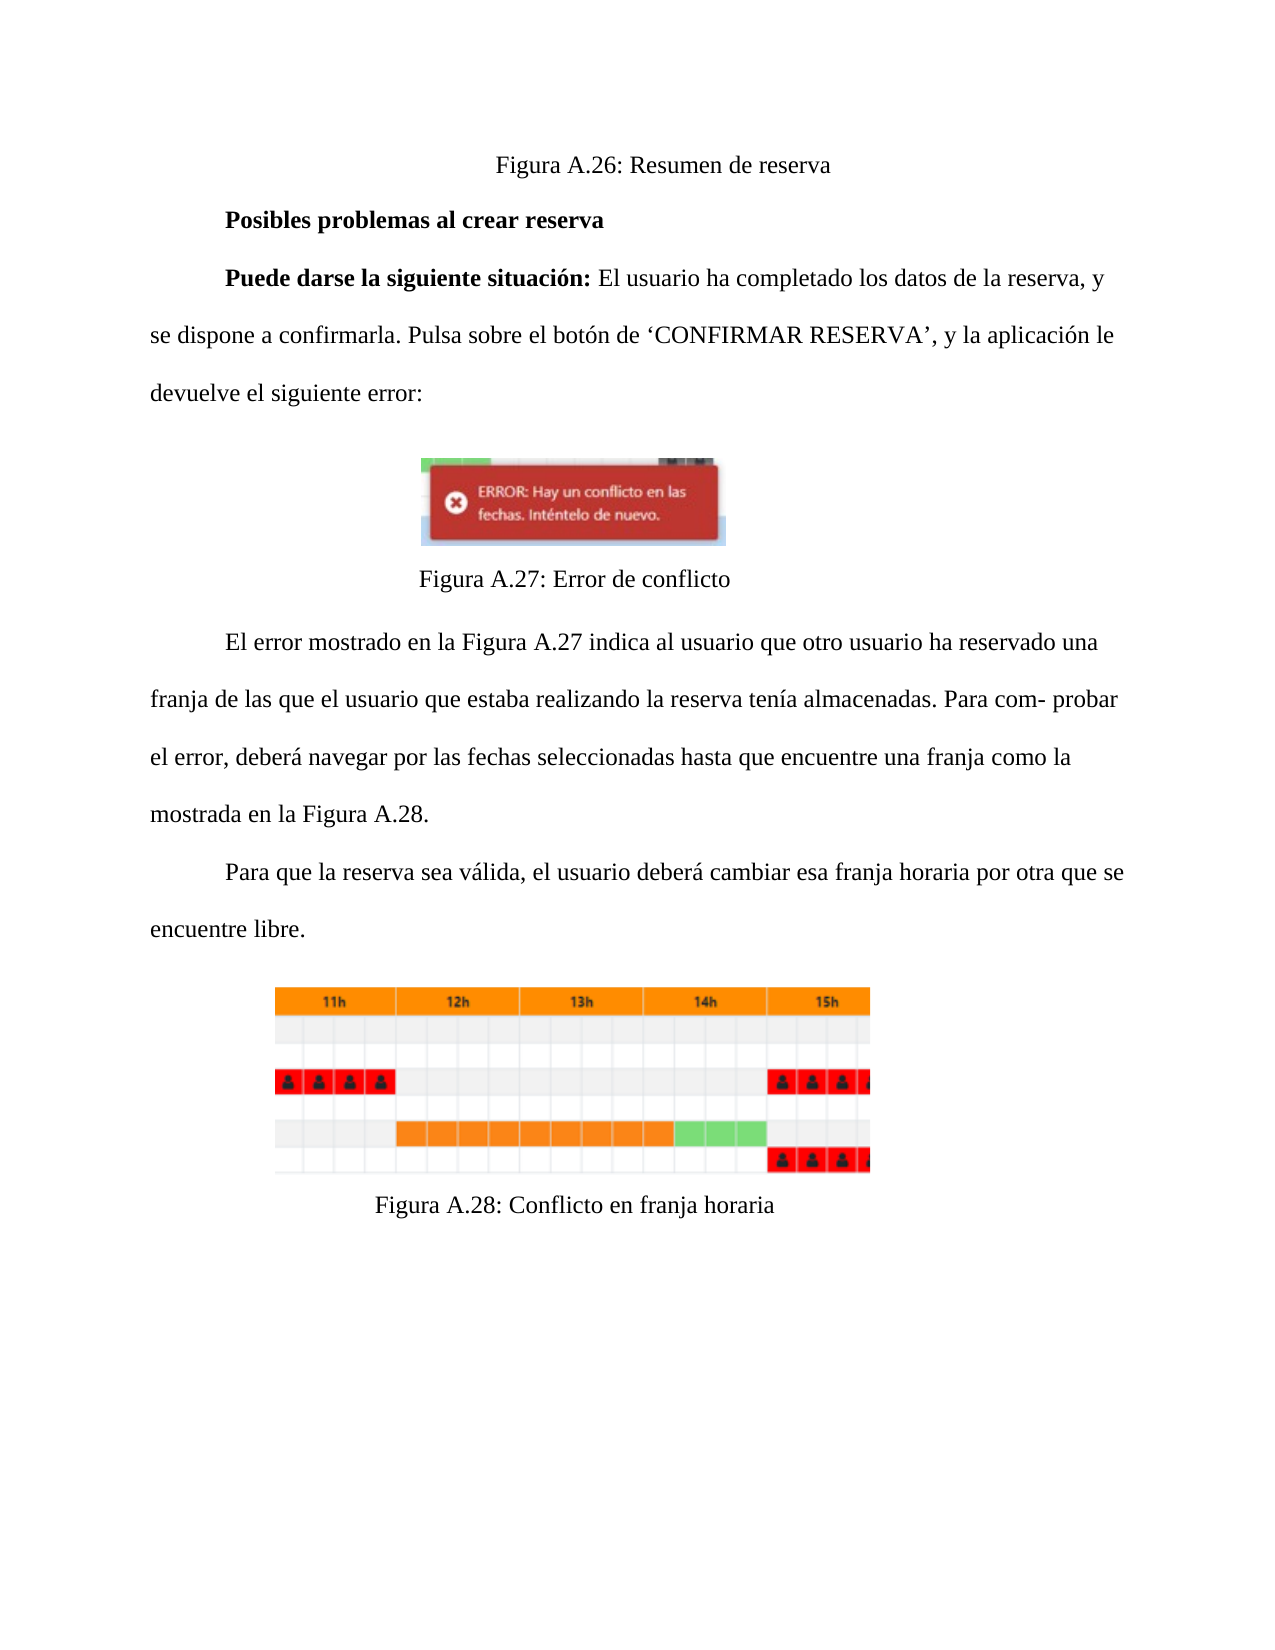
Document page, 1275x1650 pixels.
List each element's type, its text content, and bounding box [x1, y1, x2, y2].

picture [275, 987, 871, 1175]
picture [421, 458, 726, 546]
list Puede darse la siguiente situación: El usuario ha completado los datos de la reserva, y se dispone a confirmarla. Pulsa sobre el botón de ‘CONFIRMAR RESERVA’, y la aplicación le devuelve el siguiente error: [150, 263, 1125, 406]
text Figura A.26: Resumen de reserva [276, 150, 1050, 179]
list Para que la reserva sea válida, el usuario deberá cambiar esa franja horaria por otra que se encuentre libre. [150, 857, 1125, 943]
list El error mostrado en la Figura A.27 indica al usuario que otro usuario ha reservado una franja de las que el usuario que estaba realizando la reserva tenía almacenadas. Para com- probar el error, deberá navegar por las fechas seleccionadas hasta que encuentre una franja como la mostrada en la Figura A.28. [150, 627, 1125, 828]
list Posibles problemas al crear reserva [150, 205, 1125, 234]
